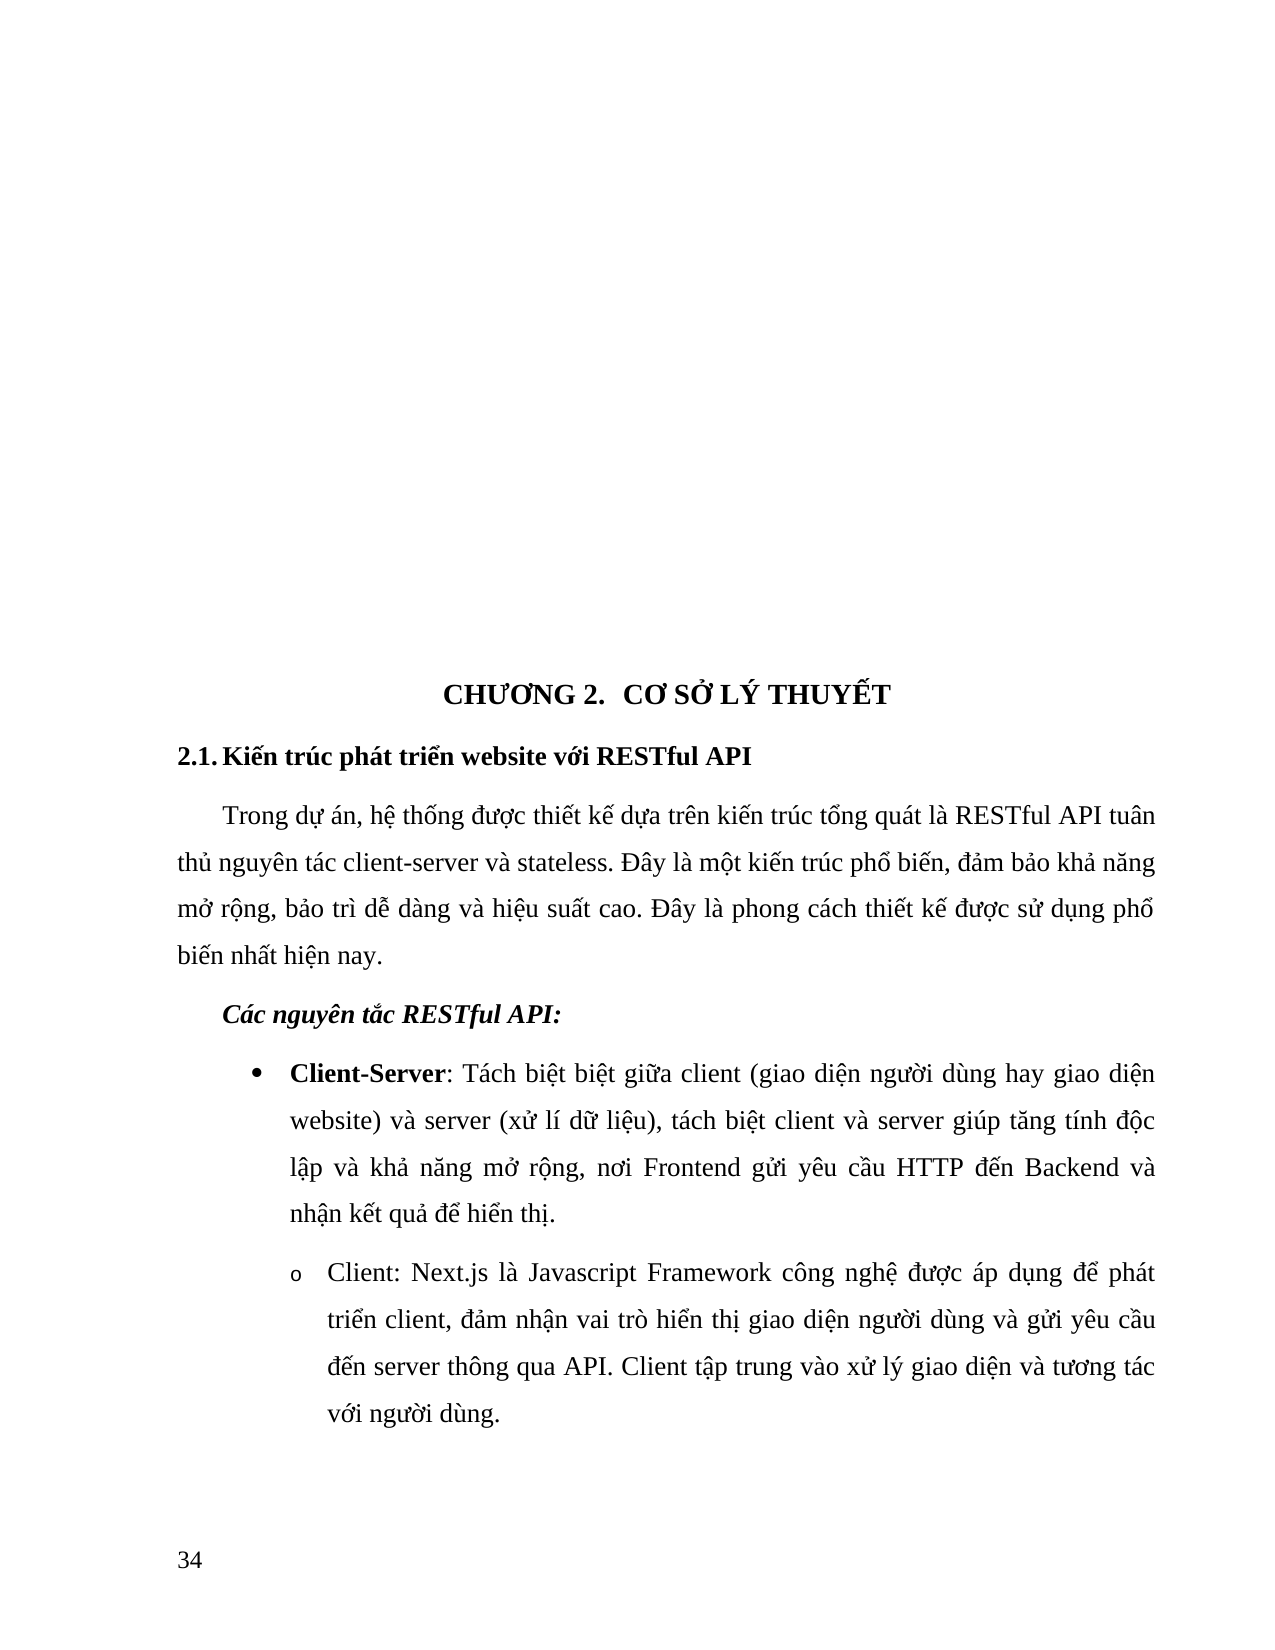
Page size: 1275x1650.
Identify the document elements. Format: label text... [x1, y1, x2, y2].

title Các nguyên tắc RESTful API: [177, 998, 1156, 1029]
subtitle CƠ SỞ LÝ THUYẾT [177, 677, 1156, 711]
subtitle Kiến trúc phát triển website với RESTful API [177, 740, 1156, 771]
text Trong dự án, hệ thống được thiết kế dựa trên kiến trúc tổng quát là RESTful API tuân thủ nguyên tác client-server và stateless. Đây là một kiến trúc phổ biến, đảm bảo khả năng mở rộng, bảo trì dễ dàng và hiệu suất cao. Đây là phong cách thiết kế được sử dụng phổ biến nhất hiện nay. [177, 799, 1156, 970]
list Client: Next.js là Javascript Framework công nghệ được áp dụng để phát triển client, đảm nhận vai trò hiển thị giao diện người dùng và gửi yêu cầu đến server thông qua API. Client tập trung vào xử lý giao diện và tương tác với người dùng. [289, 1257, 1156, 1428]
list Client-Server: Tách biệt biệt giữa client (giao diện người dùng hay giao diện website) và server (xử lí dữ liệu), tách biệt client và server giúp tăng tính độc lập và khả năng mở rộng, nơi Frontend gửi yêu cầu HTTP đến Backend và nhận kết quả để hiển thị. [252, 1057, 1156, 1228]
